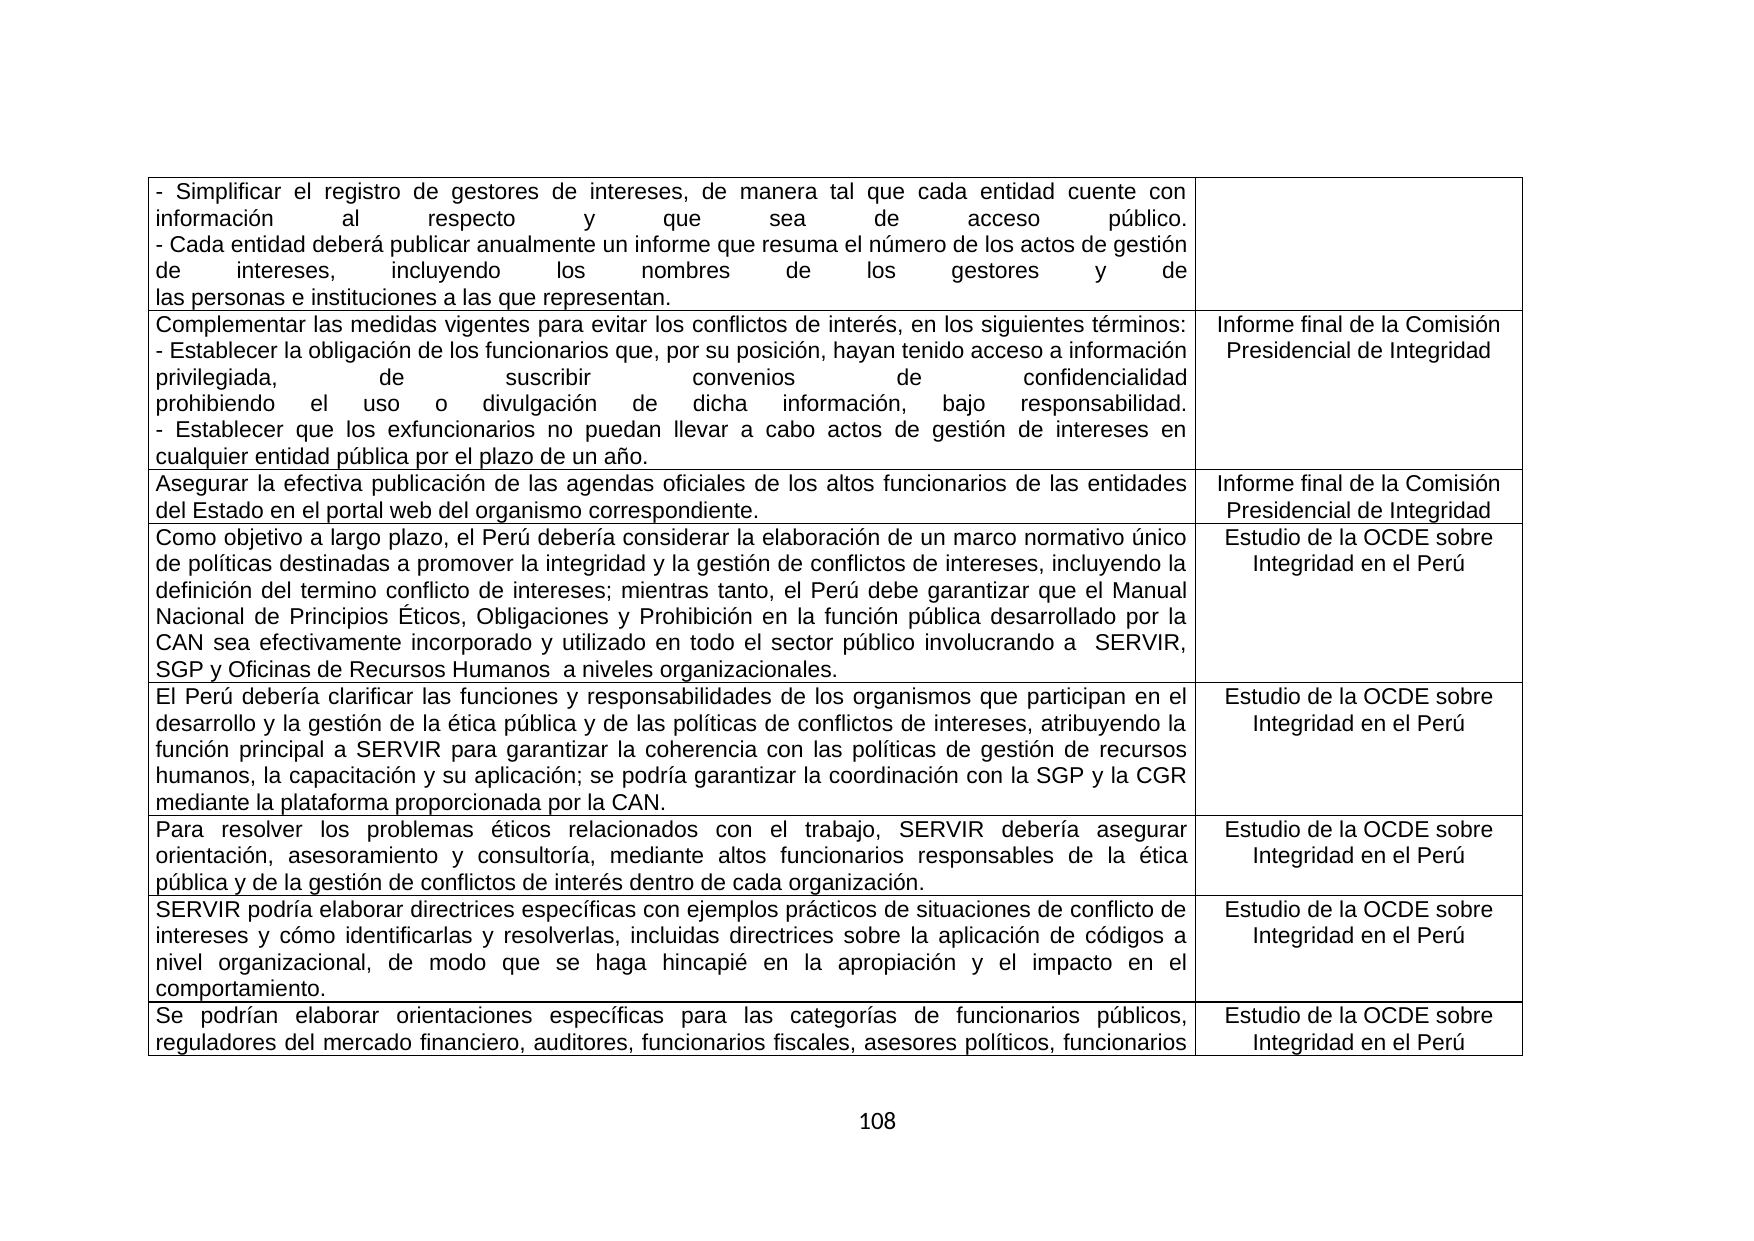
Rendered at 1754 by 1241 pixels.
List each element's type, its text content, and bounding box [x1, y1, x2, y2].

table_cell SERVIR podría elaborar directrices específicas con ejemplos prácticos de situaciones de conflicto de intereses y cómo identificarlas y resolverlas, incluidas directrices sobre la aplicación de códigos a nivel organizacional, de modo que se haga hincapié en la apropiación y el impacto en el comportamiento. [149, 896, 1195, 1001]
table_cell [1196, 1003, 1522, 1055]
table_cell Estudio de la OCDE sobre Integridad en el Perú [1196, 683, 1522, 815]
table_cell Informe final de la Comisión Presidencial de Integridad [1196, 311, 1522, 469]
table_cell Complementar las medidas vigentes para evitar los conflictos de interés, en los siguientes términos: - Establecer la obligación de los funcionarios que, por su posición, hayan tenido acceso a información privilegiada, de suscribir convenios de confidencialidad prohibiendo el uso o divulgación de dicha información, bajo responsabilidad. - Establecer que los exfuncionarios no puedan llevar a cabo actos de gestión de intereses en cualquier entidad pública por el plazo de un año. [149, 311, 1195, 469]
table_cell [1196, 178, 1522, 310]
table_cell Como objetivo a largo plazo, el Perú debería considerar la elaboración de un marco normativo único de políticas destinadas a promover la integridad y la gestión de conflictos de intereses, incluyendo la definición del termino conflicto de intereses; mientras tanto, el Perú debe garantizar que el Manual Nacional de Principios Éticos, Obligaciones y Prohibición en la función pública desarrollado por la CAN sea efectivamente incorporado y utilizado en todo el sector público involucrando a SERVIR, SGP y Oficinas de Recursos Humanos a niveles organizacionales. [149, 524, 1195, 682]
table_cell Estudio de la OCDE sobre Integridad en el Perú [1196, 896, 1522, 1001]
table_cell Estudio de la OCDE sobre Integridad en el Perú [1196, 524, 1522, 682]
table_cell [149, 178, 1195, 310]
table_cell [149, 1003, 1195, 1055]
table_cell Informe final de la Comisión Presidencial de Integridad [1196, 470, 1522, 523]
table_cell Asegurar la efectiva publicación de las agendas oficiales de los altos funcionarios de las entidades del Estado en el portal web del organismo correspondiente. [149, 470, 1195, 523]
table_cell Para resolver los problemas éticos relacionados con el trabajo, SERVIR debería asegurar orientación, asesoramiento y consultoría, mediante altos funcionarios responsables de la ética pública y de la gestión de conflictos de interés dentro de cada organización. [149, 816, 1195, 895]
table_cell El Perú debería clarificar las funciones y responsabilidades de los organismos que participan en el desarrollo y la gestión de la ética pública y de las políticas de conflictos de intereses, atribuyendo la función principal a SERVIR para garantizar la coherencia con las políticas de gestión de recursos humanos, la capacitación y su aplicación; se podría garantizar la coordinación con la SGP y la CGR mediante la plataforma proporcionada por la CAN. [149, 683, 1195, 815]
table_cell Estudio de la OCDE sobre Integridad en el Perú [1196, 816, 1522, 895]
